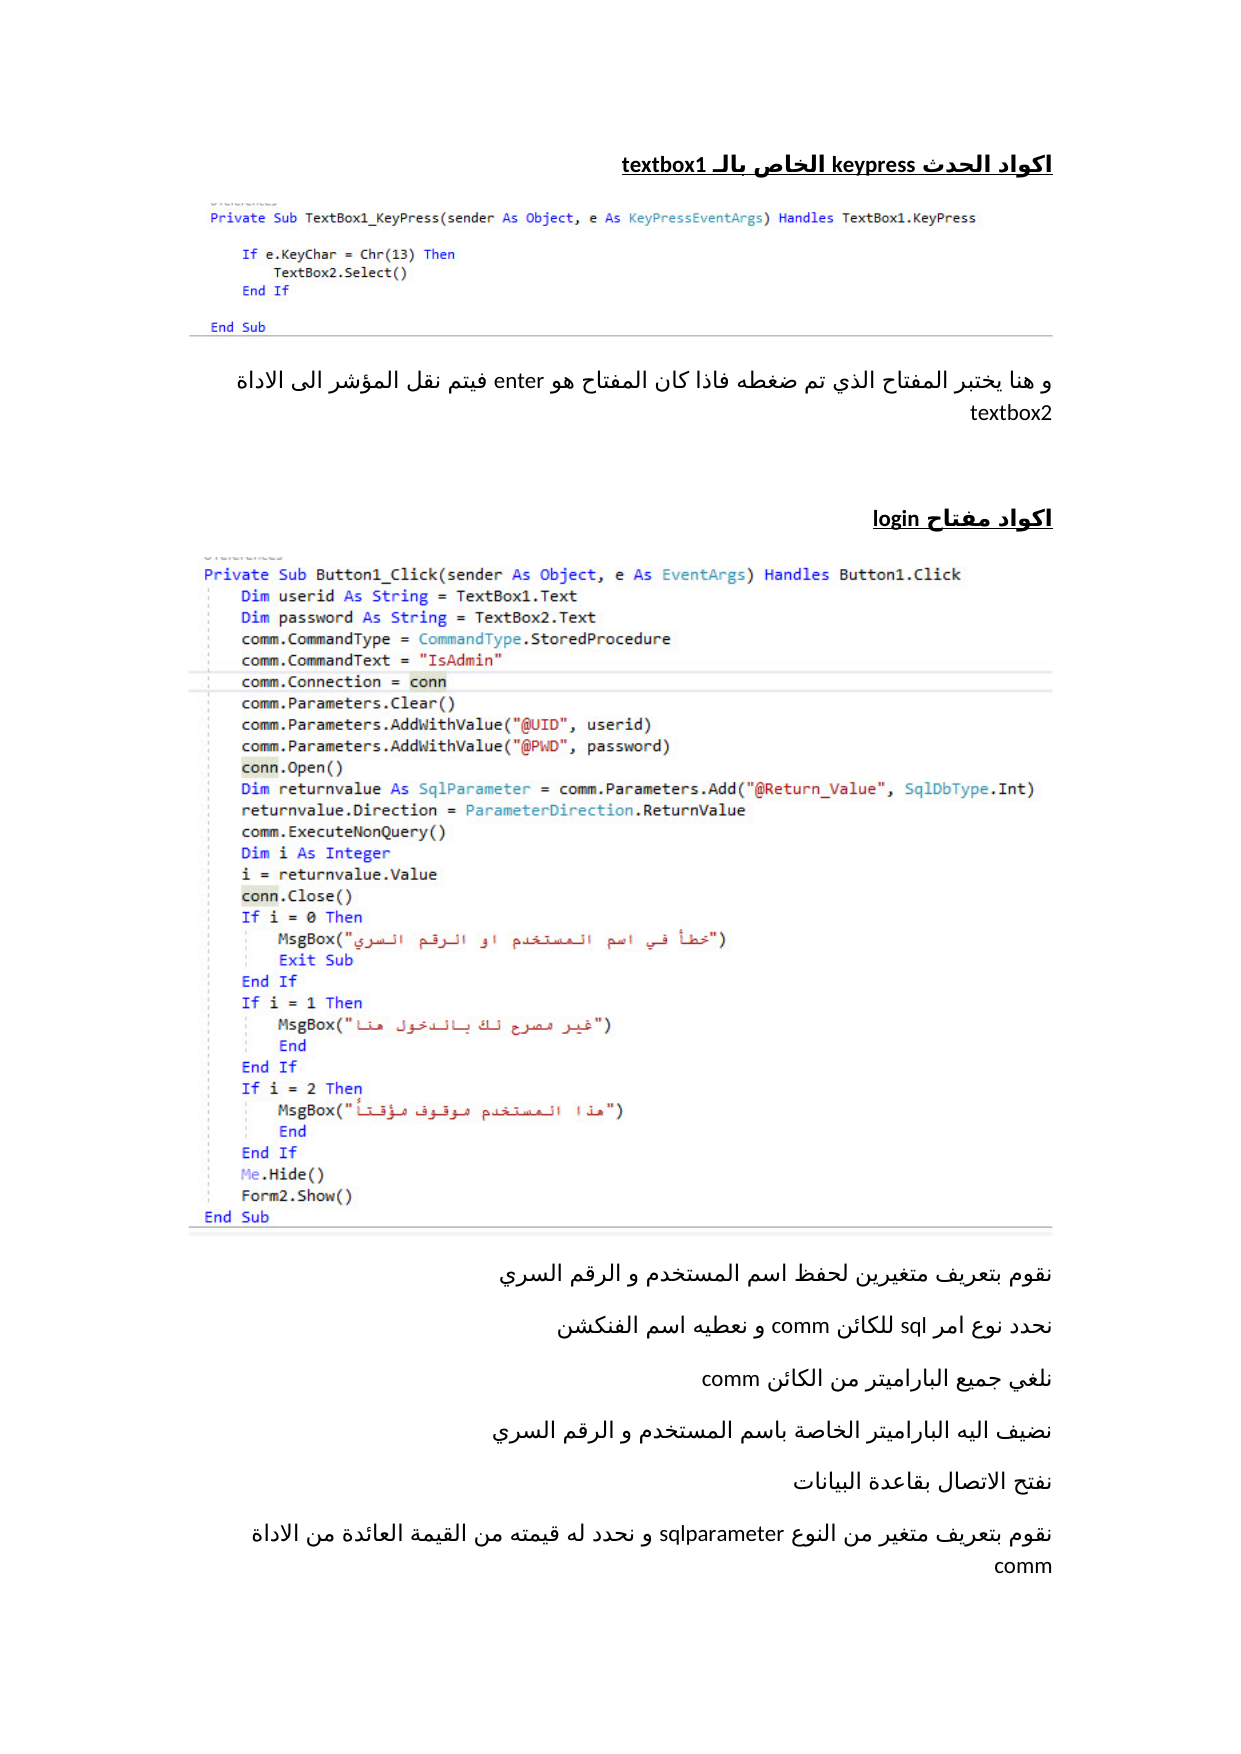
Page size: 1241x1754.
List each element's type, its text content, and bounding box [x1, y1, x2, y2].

picture [189, 203, 1053, 341]
picture [188, 557, 1053, 1236]
text نلغي جميع الباراميتر من الكائن comm [187, 1364, 1053, 1392]
text نضيف اليه الباراميتر الخاصة باسم المستخدم و الرقم السري [187, 1417, 1053, 1444]
text نقوم بتعريف متغير من النوع sqlparameter و نحدد له قيمته من القيمة العائدة من الاداة comm [187, 1519, 1053, 1579]
text و هنا يختبر المفتاح الذي تم ضغطه فاذا كان المفتاح هو enter فيتم نقل المؤشر الى الاداة textbox2 [187, 366, 1053, 426]
text اكواد مفتاح login [187, 504, 1053, 532]
text نفتح الاتصال بقاعدة البيانات [187, 1468, 1053, 1495]
text نقوم بتعريف متغيرين لحفظ اسم المستخدم و الرقم السري [187, 1260, 1053, 1287]
text اكواد الحدث keypress الخاص بالـ textbox1 [187, 150, 1053, 178]
text نحدد نوع امر sql للكائن comm و نعطيه اسم الفنكشن [187, 1311, 1053, 1339]
